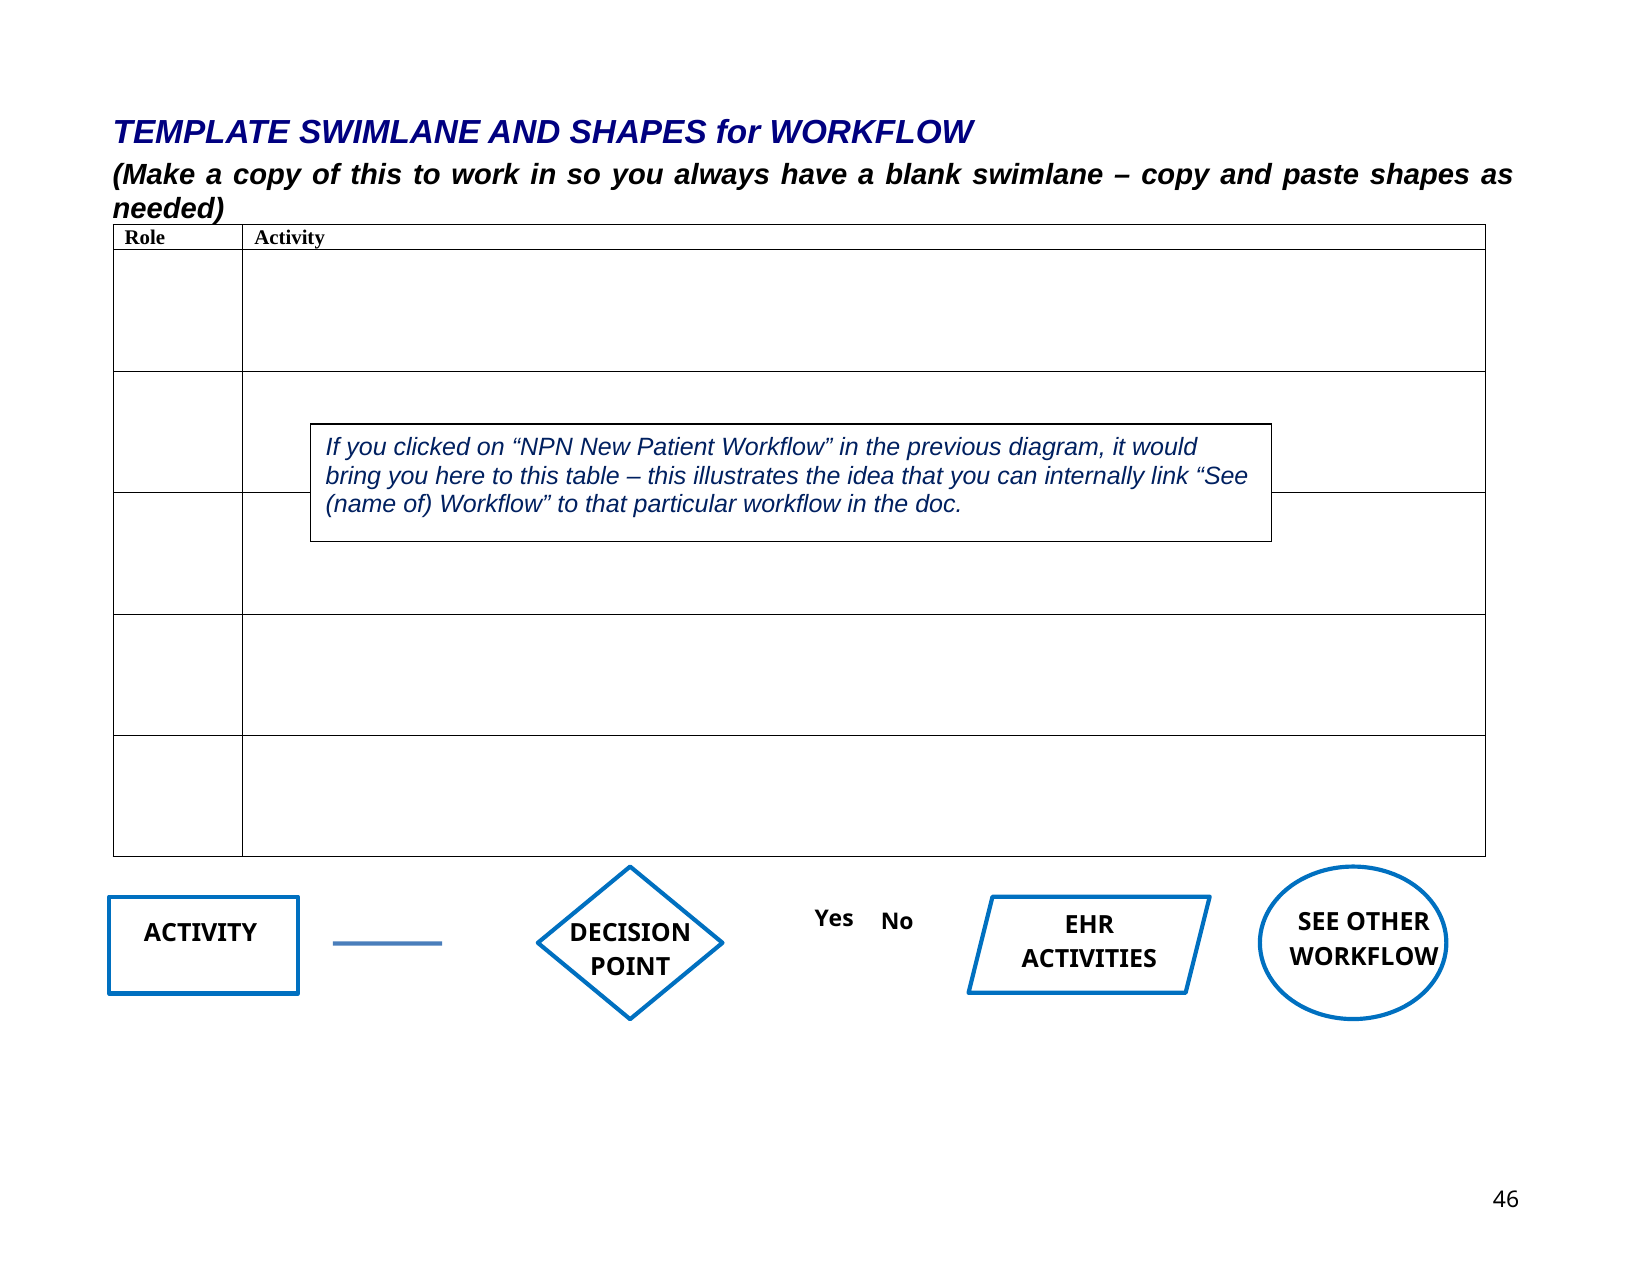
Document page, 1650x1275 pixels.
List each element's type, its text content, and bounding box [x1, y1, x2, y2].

table_header Role [114, 225, 242, 249]
table_cell [114, 493, 242, 613]
table_cell [114, 615, 242, 735]
table_cell [114, 736, 242, 856]
table_cell [243, 736, 1485, 856]
text TEMPLATE SWIMLANE AND SHAPES for WORKFLOW [112, 112, 1519, 151]
table_cell [243, 250, 1485, 371]
table_cell [243, 493, 1485, 613]
table_cell [114, 250, 242, 371]
text (Make a copy of this to work in so you always have a blank swimlane – copy and paste shapes as needed) [112, 157, 1519, 224]
table_cell [114, 372, 242, 492]
table_cell [243, 615, 1485, 735]
table_cell [243, 372, 1485, 492]
table_header Activity [243, 225, 1485, 249]
